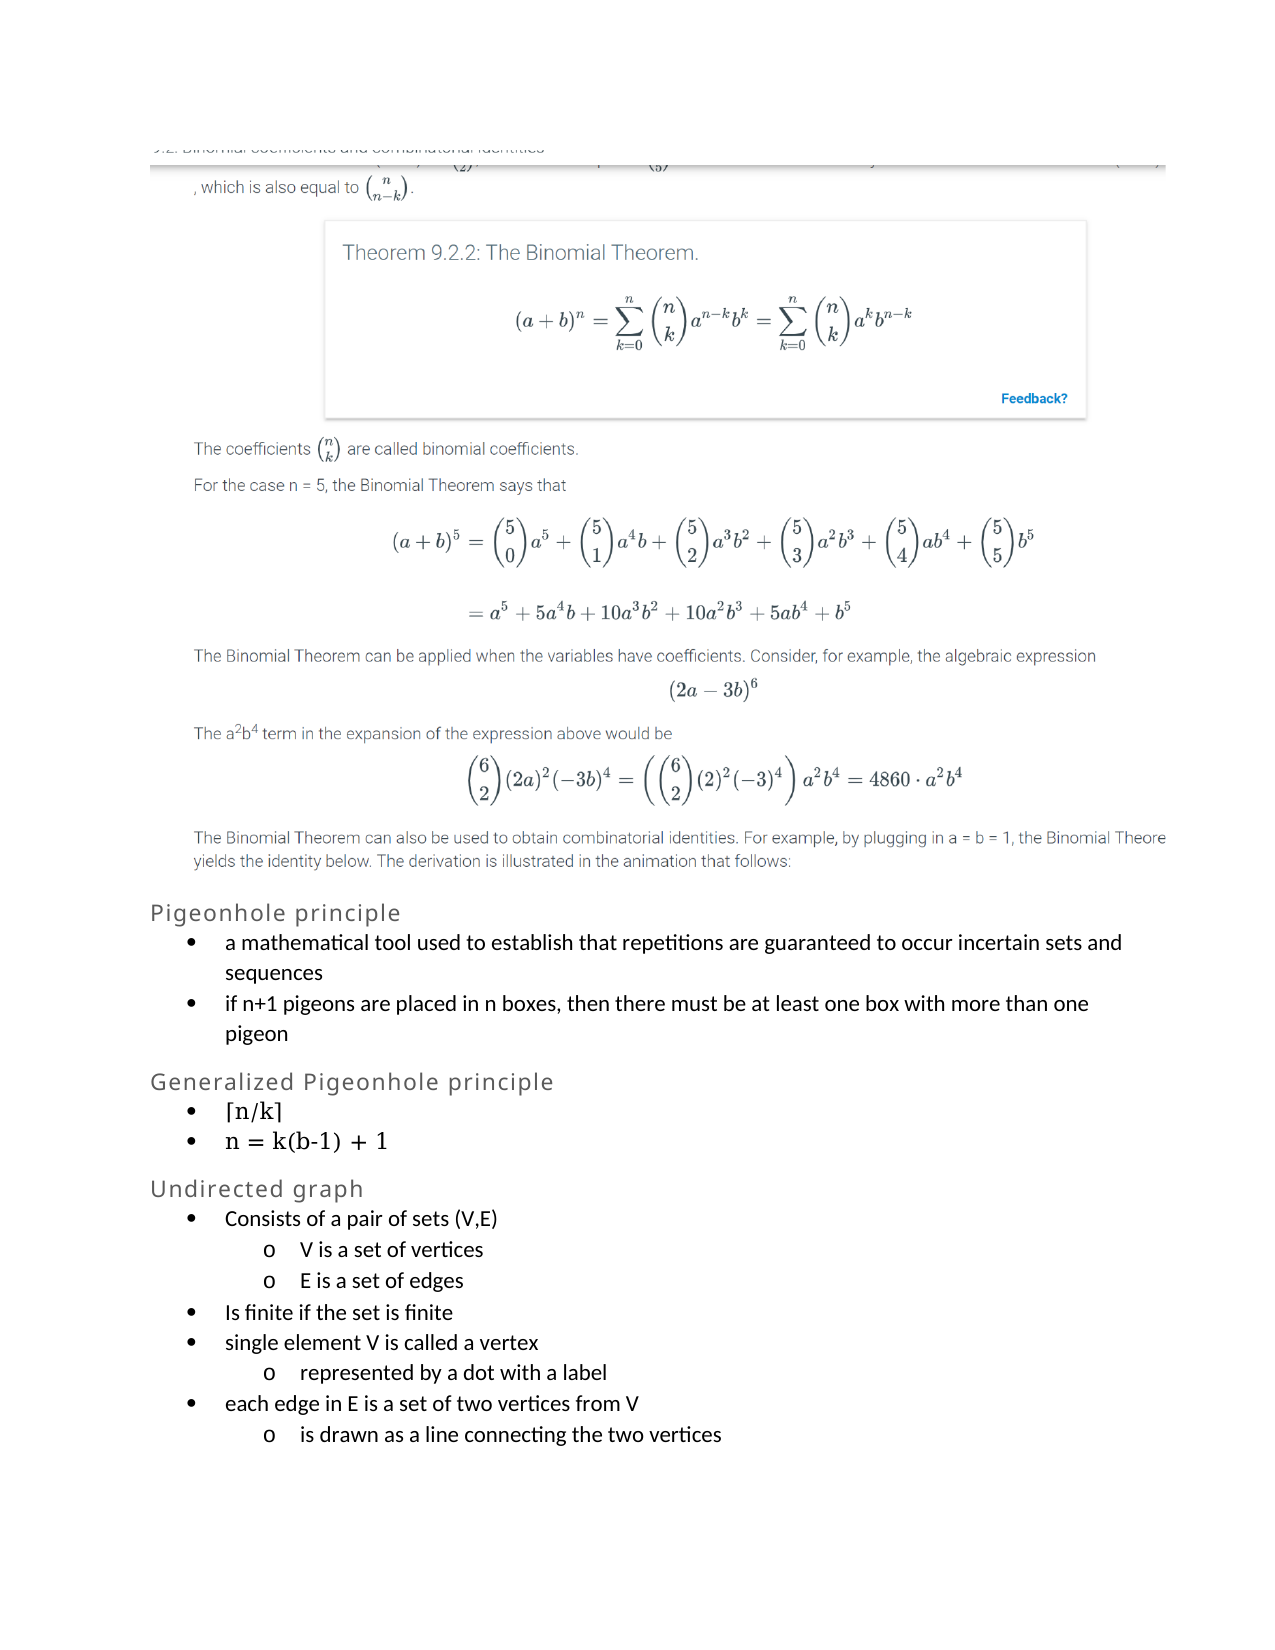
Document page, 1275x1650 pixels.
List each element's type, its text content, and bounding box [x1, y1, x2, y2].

list ⌈n/k⌉ [187, 1097, 1125, 1125]
list represented by a dot with a label [262, 1358, 1125, 1387]
subtitle Pigeonhole principle [150, 897, 1125, 928]
list E is a set of edges [262, 1266, 1125, 1295]
picture [150, 150, 1166, 879]
list Consists of a pair of sets (V,E) [187, 1204, 1125, 1233]
list each edge in E is a set of two vertices from V [187, 1389, 1125, 1418]
subtitle Generalized Pigeonhole principle [150, 1066, 1125, 1097]
list n = k(b-1) + 1 [187, 1127, 1125, 1154]
list single element V is called a vertex [187, 1328, 1125, 1356]
list Is finite if the set is finite [187, 1298, 1125, 1326]
list if n+1 pigeons are placed in n boxes, then there must be at least one box with more than one pigeon [187, 989, 1125, 1047]
list is drawn as a line connecting the two vertices [262, 1420, 1125, 1449]
list a mathematical tool used to establish that repetitions are guaranteed to occur incertain sets and sequences [187, 928, 1125, 987]
subtitle Undirected graph [150, 1173, 1125, 1204]
list V is a set of vertices [262, 1235, 1125, 1264]
